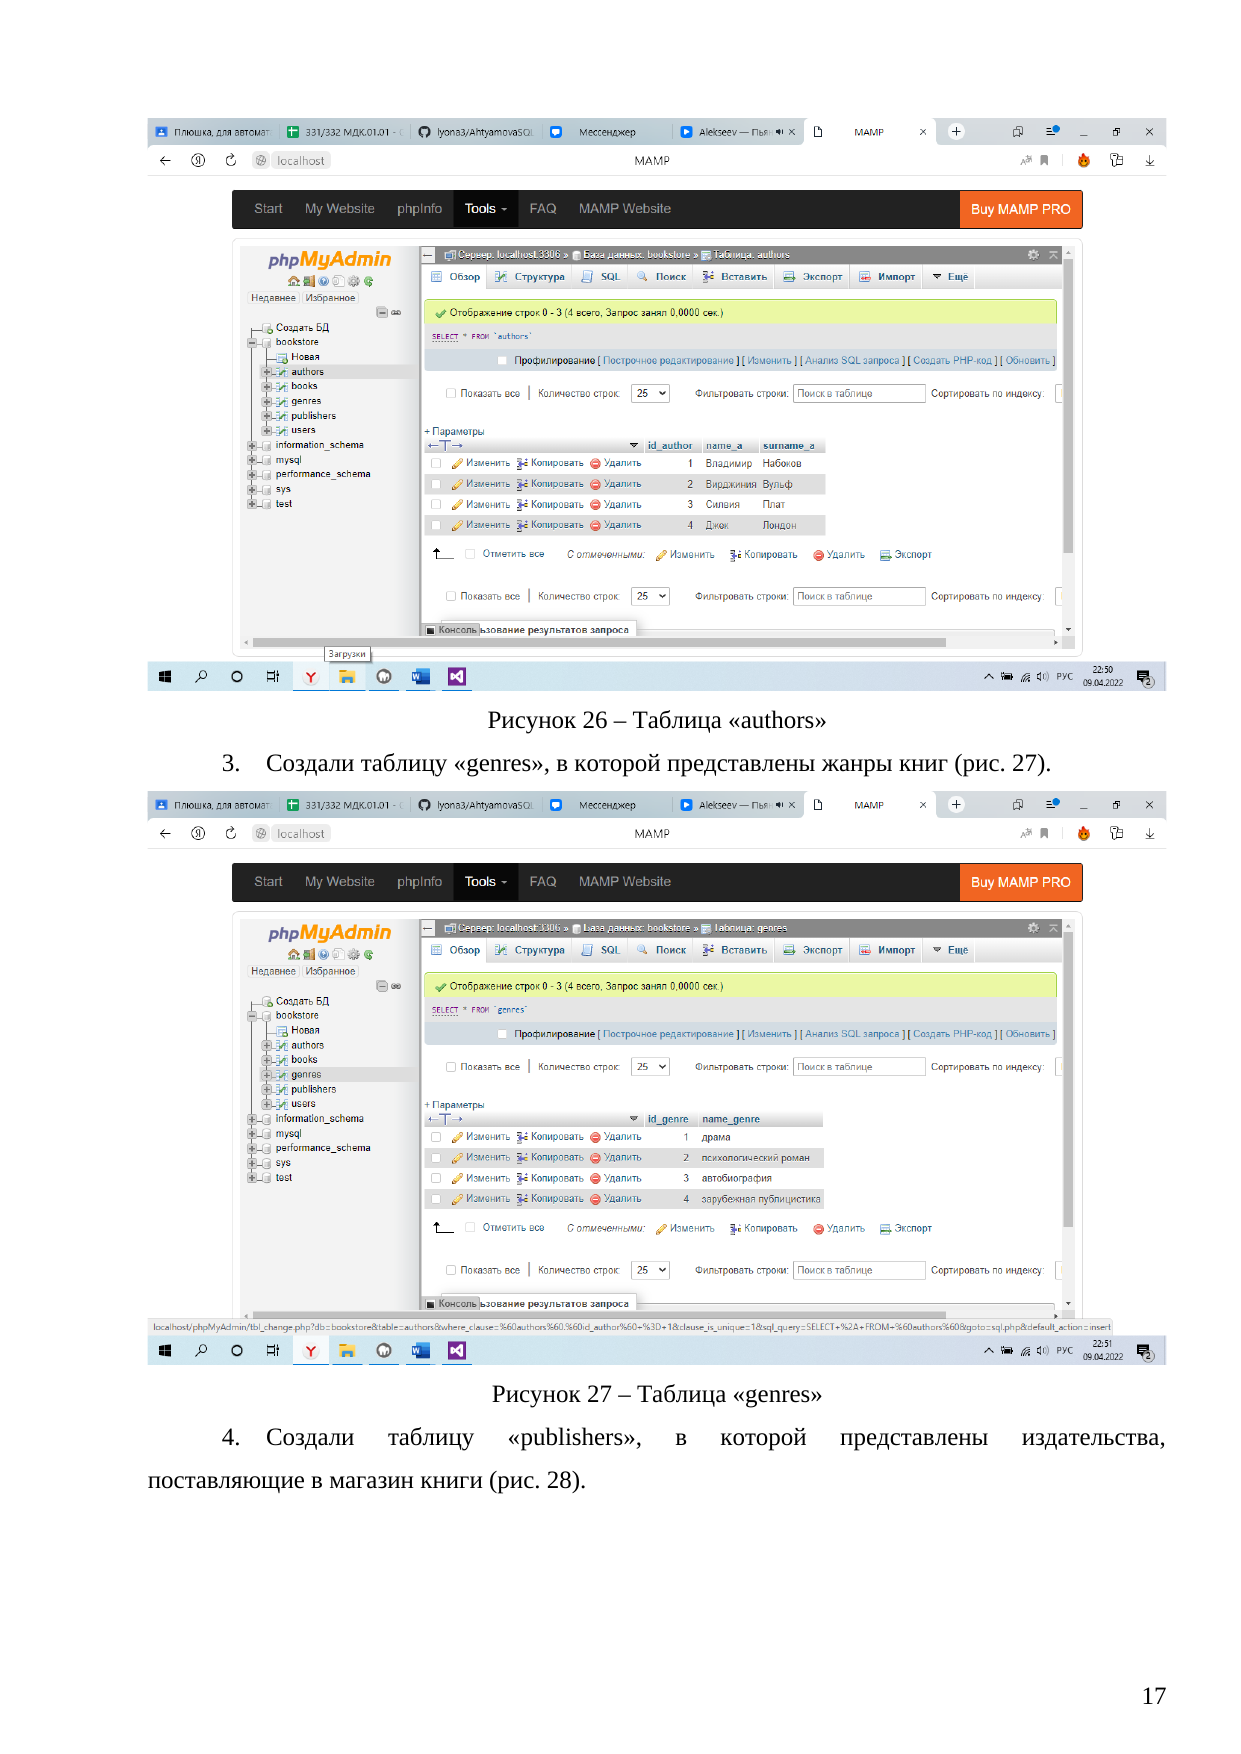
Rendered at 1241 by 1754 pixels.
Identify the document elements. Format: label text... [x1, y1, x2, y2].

picture [147, 791, 1167, 1365]
text Рисунок 26 – Таблица «authors» [148, 691, 1166, 734]
list Рисунок 27 – Таблица «genres» [148, 1379, 1166, 1407]
picture [147, 118, 1167, 691]
list Создали таблицу «publishers», в которой представлены издательства, поставляющие в магазин книги (рис. 28). [148, 1422, 1166, 1494]
list Создали таблицу «genres», в которой представлены жанры книг (рис. 27). [148, 748, 1166, 777]
